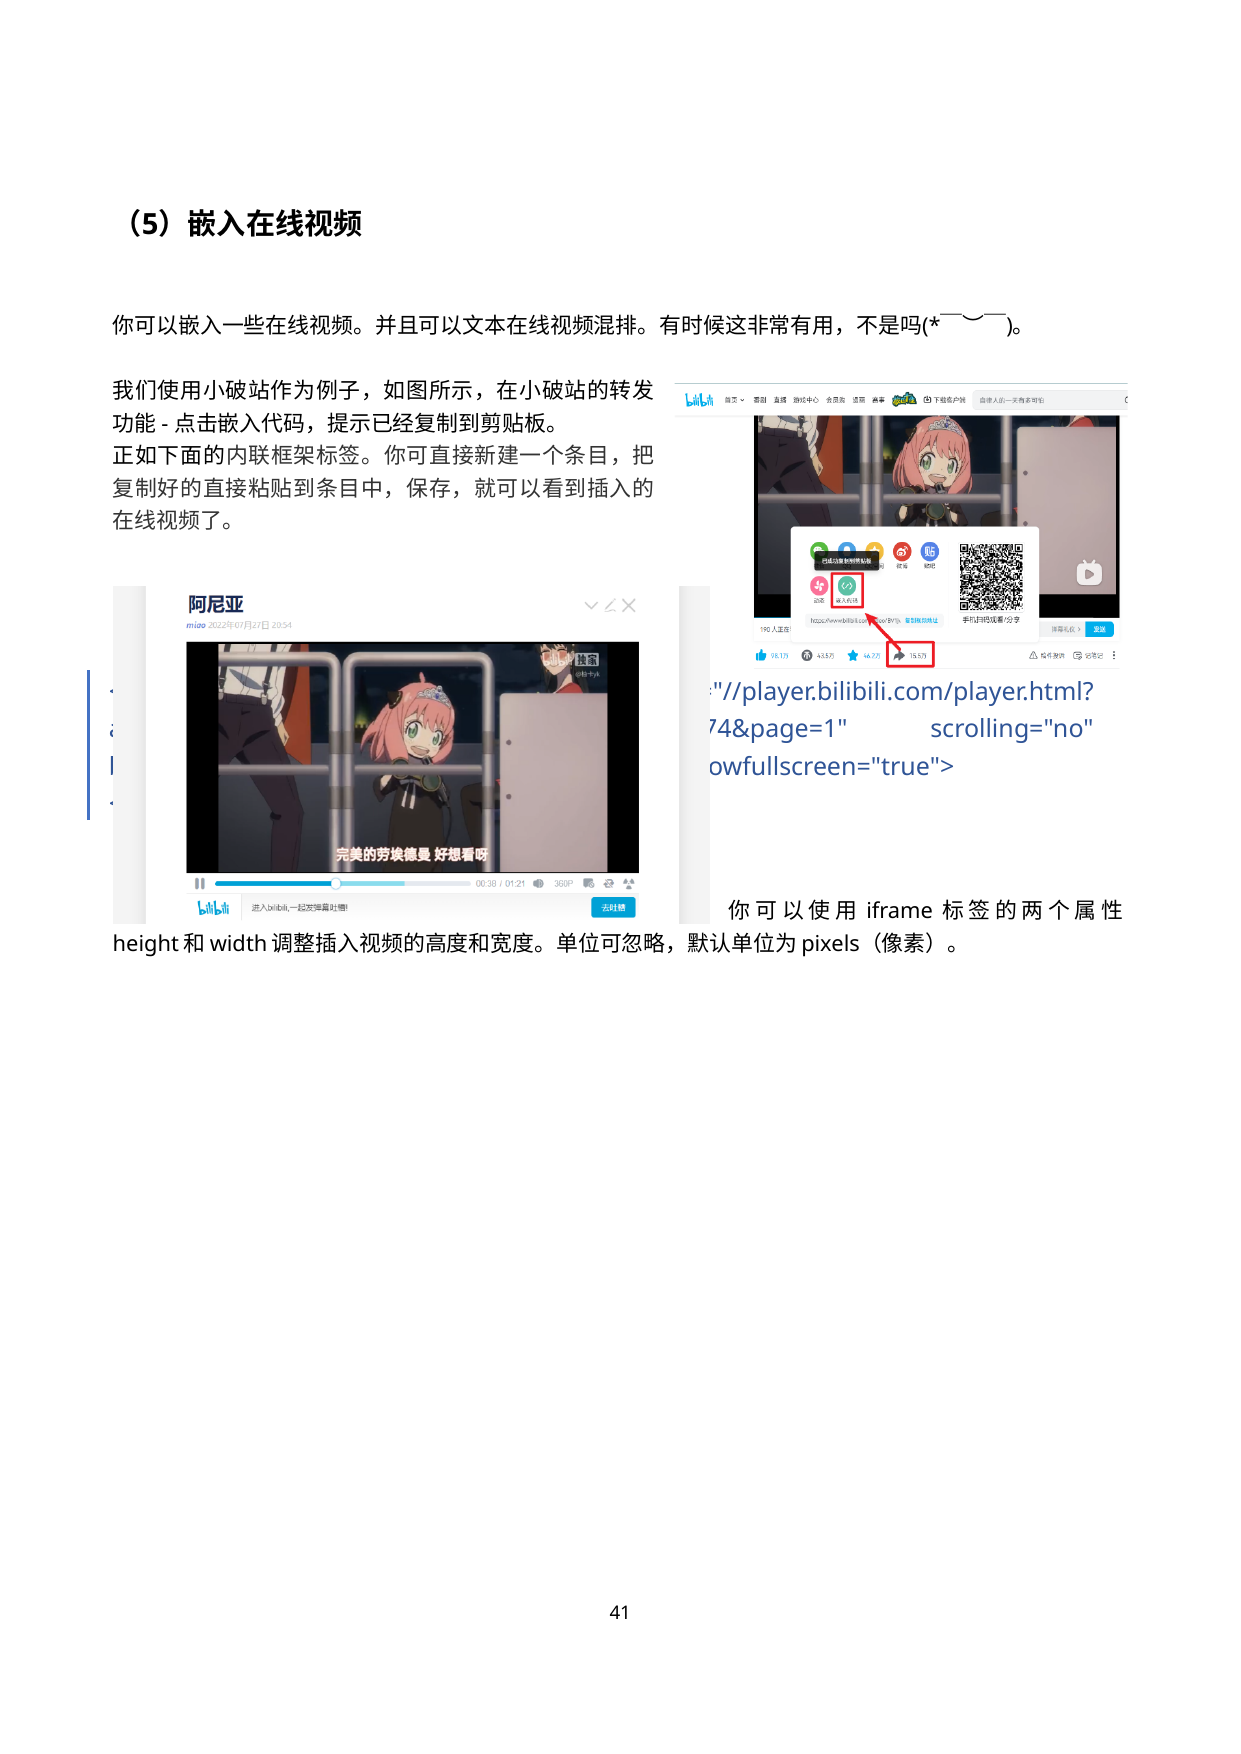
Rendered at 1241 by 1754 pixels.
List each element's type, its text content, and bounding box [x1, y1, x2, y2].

picture [113, 383, 1128, 924]
text 正如下面的内联框架标签。你可直接新建一个条目，把复制好的直接粘贴到条目中，保存，就可以看到插入的在线视频了。 [112, 438, 674, 535]
text 你可以嵌入一些在线视频。并且可以文本在线视频混排。有时候这非常有用，不是吗(*￣︶￣)。 [112, 308, 1128, 340]
text 我们使用小破站作为例子，如图所示，在小破站的转发功能 - 点击嵌入代码，提示已经复制到剪贴板。 [112, 373, 1128, 438]
subtitle （5）嵌入在线视频 [112, 189, 1128, 254]
text 你可以使用iframe标签的两个属性，height和width调整插入视频的高度和宽度。单位可忽略，默认单位为pixels（像素）。 [112, 893, 1128, 958]
